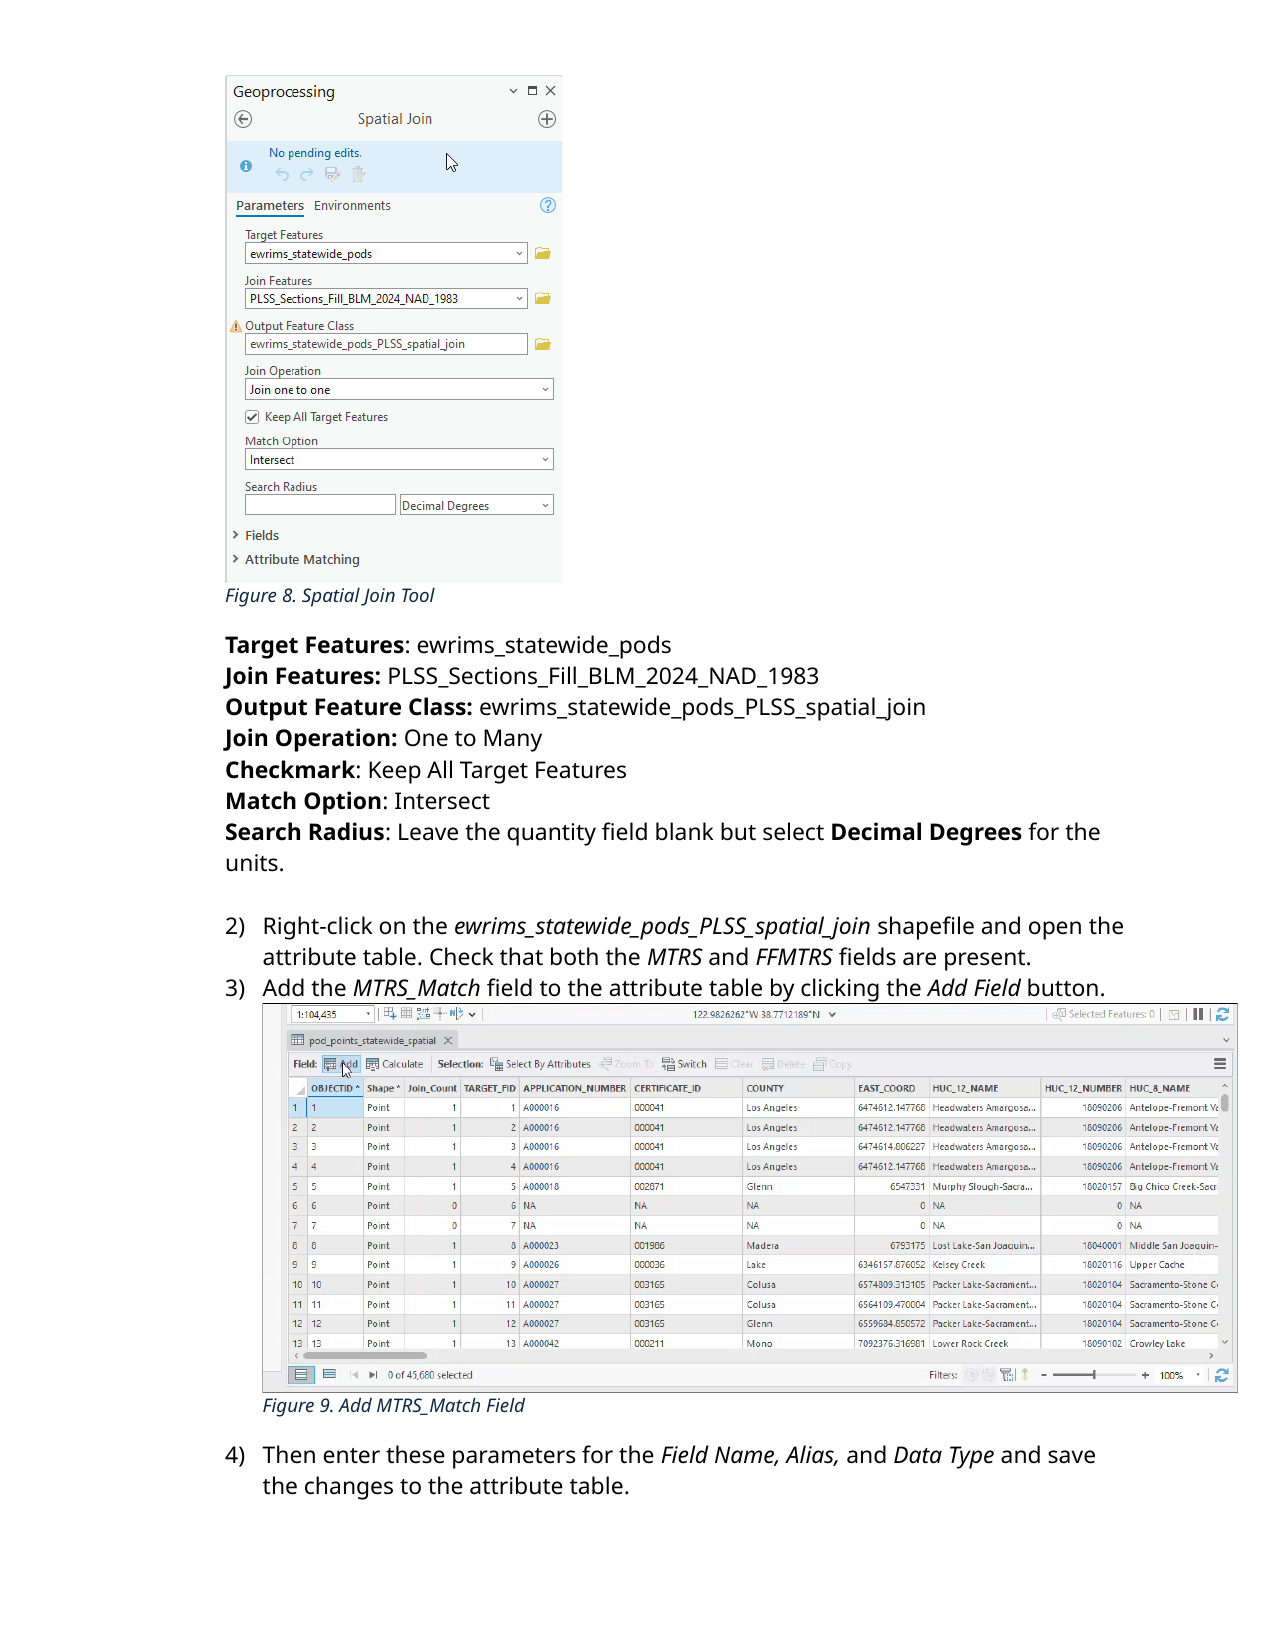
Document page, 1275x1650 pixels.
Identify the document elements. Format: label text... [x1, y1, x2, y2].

text Join Features: PLSS_Sections_Fill_BLM_2024_NAD_1983 [225, 660, 1125, 691]
picture [262, 1003, 1238, 1393]
text Output Feature Class: ewrims_statewide_pods_PLSS_spatial_join [225, 691, 1125, 722]
list Then enter these parameters for the Field Name, Alias, and Data Type and save the changes to the attribute table. [225, 1439, 1125, 1502]
list Add the MTRS_Match field to the attribute table by clicking the Add Field button. [225, 972, 1125, 1003]
list Right-click on the ewrims_statewide_pods_PLSS_spatial_join shapefile and open the attribute table. Check that both the MTRS and FFMTRS fields are present. [225, 910, 1125, 972]
text Join Operation: One to Many [225, 722, 1125, 753]
text Target Features: ewrims_statewide_pods [225, 628, 1125, 660]
picture [225, 75, 563, 583]
text Search Radius: Leave the quantity field blank but select Decimal Degrees for the units. [225, 816, 1125, 878]
text Checkmark: Keep All Target Features [225, 753, 1125, 785]
text Match Option: Intersect [225, 785, 1125, 816]
